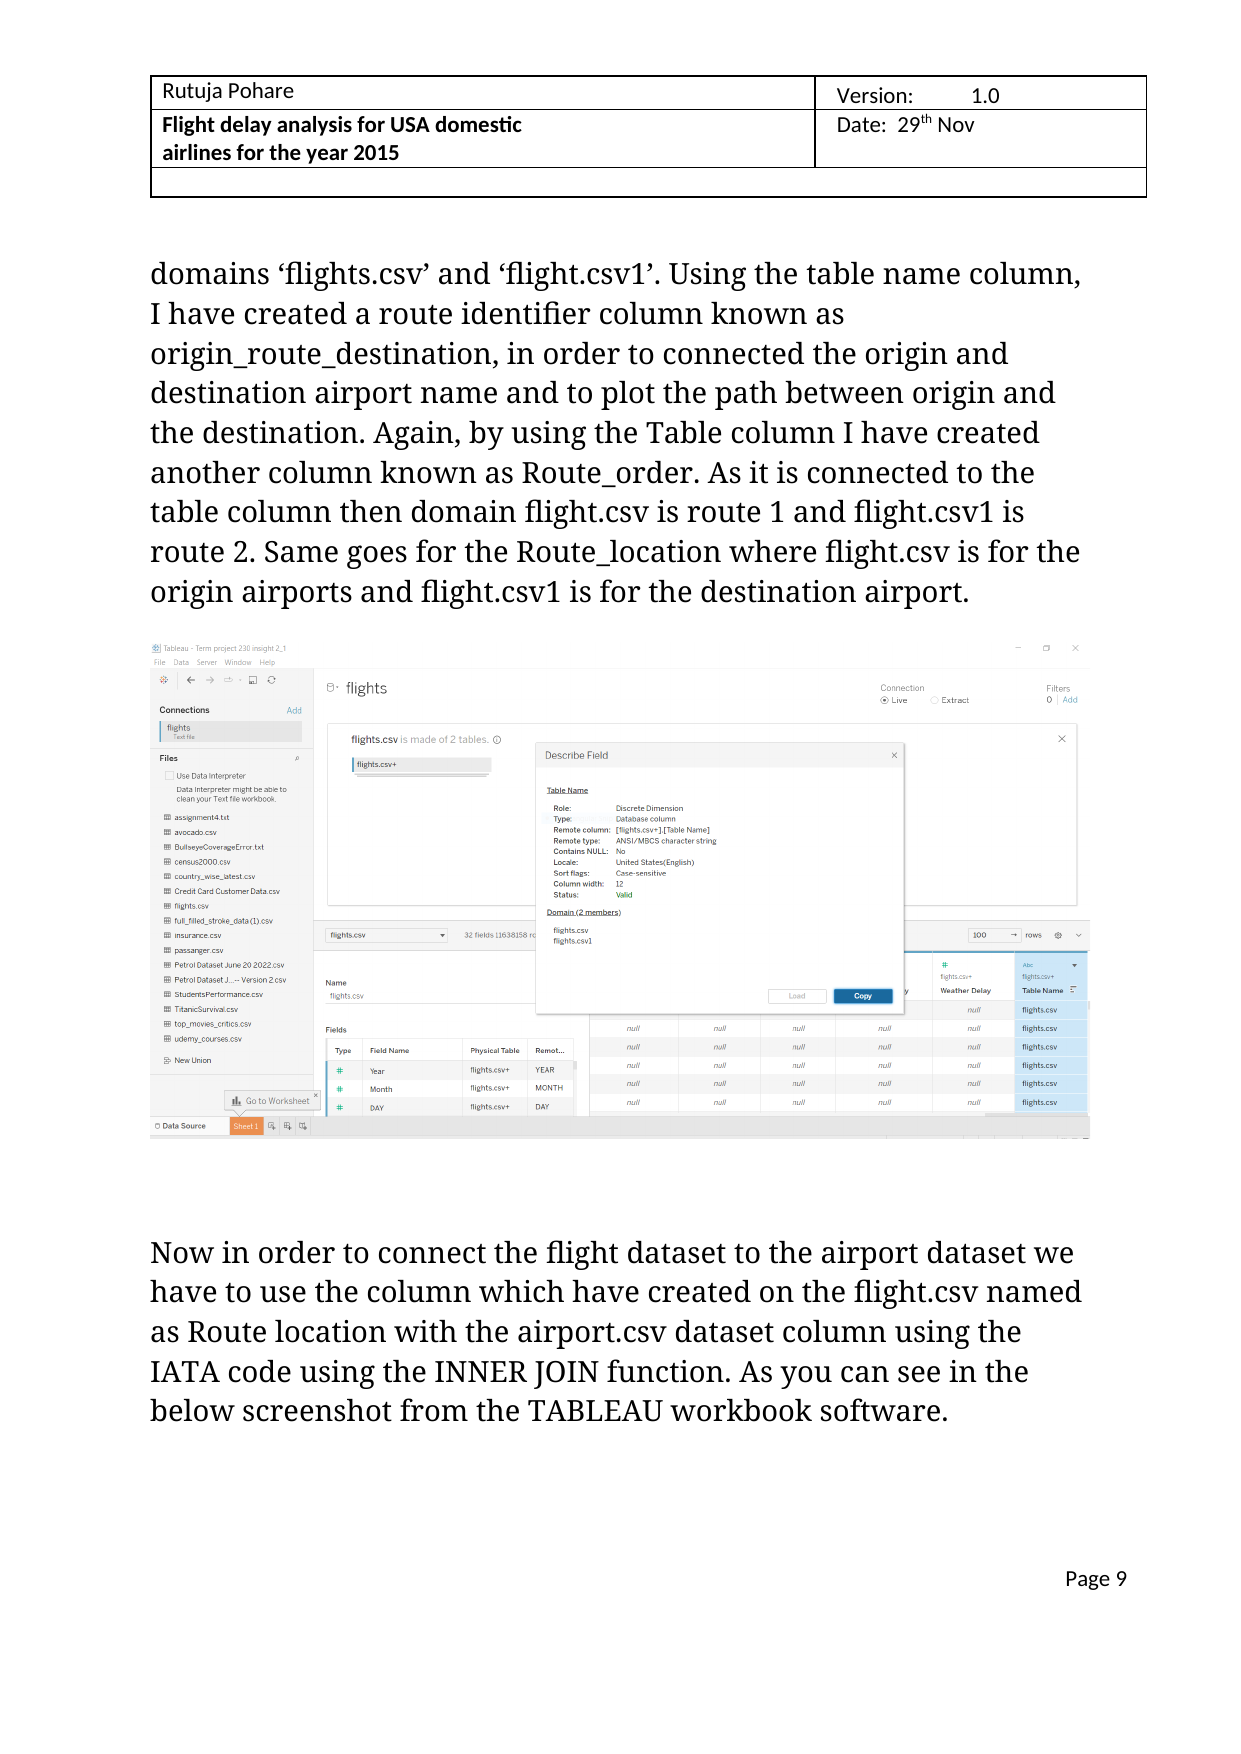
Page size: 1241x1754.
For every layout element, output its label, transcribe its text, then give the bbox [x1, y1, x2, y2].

picture [150, 642, 1091, 1139]
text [150, 253, 1090, 611]
text Now in order to connect the flight dataset to the airport dataset we have to use the column which have created on the flight.csv named as Route location with the airport.csv dataset column using the IATA code using the INNER JOIN function. As you can see in the below screenshot from the TABLEAU workbook software. [949, 1232, 1090, 1430]
